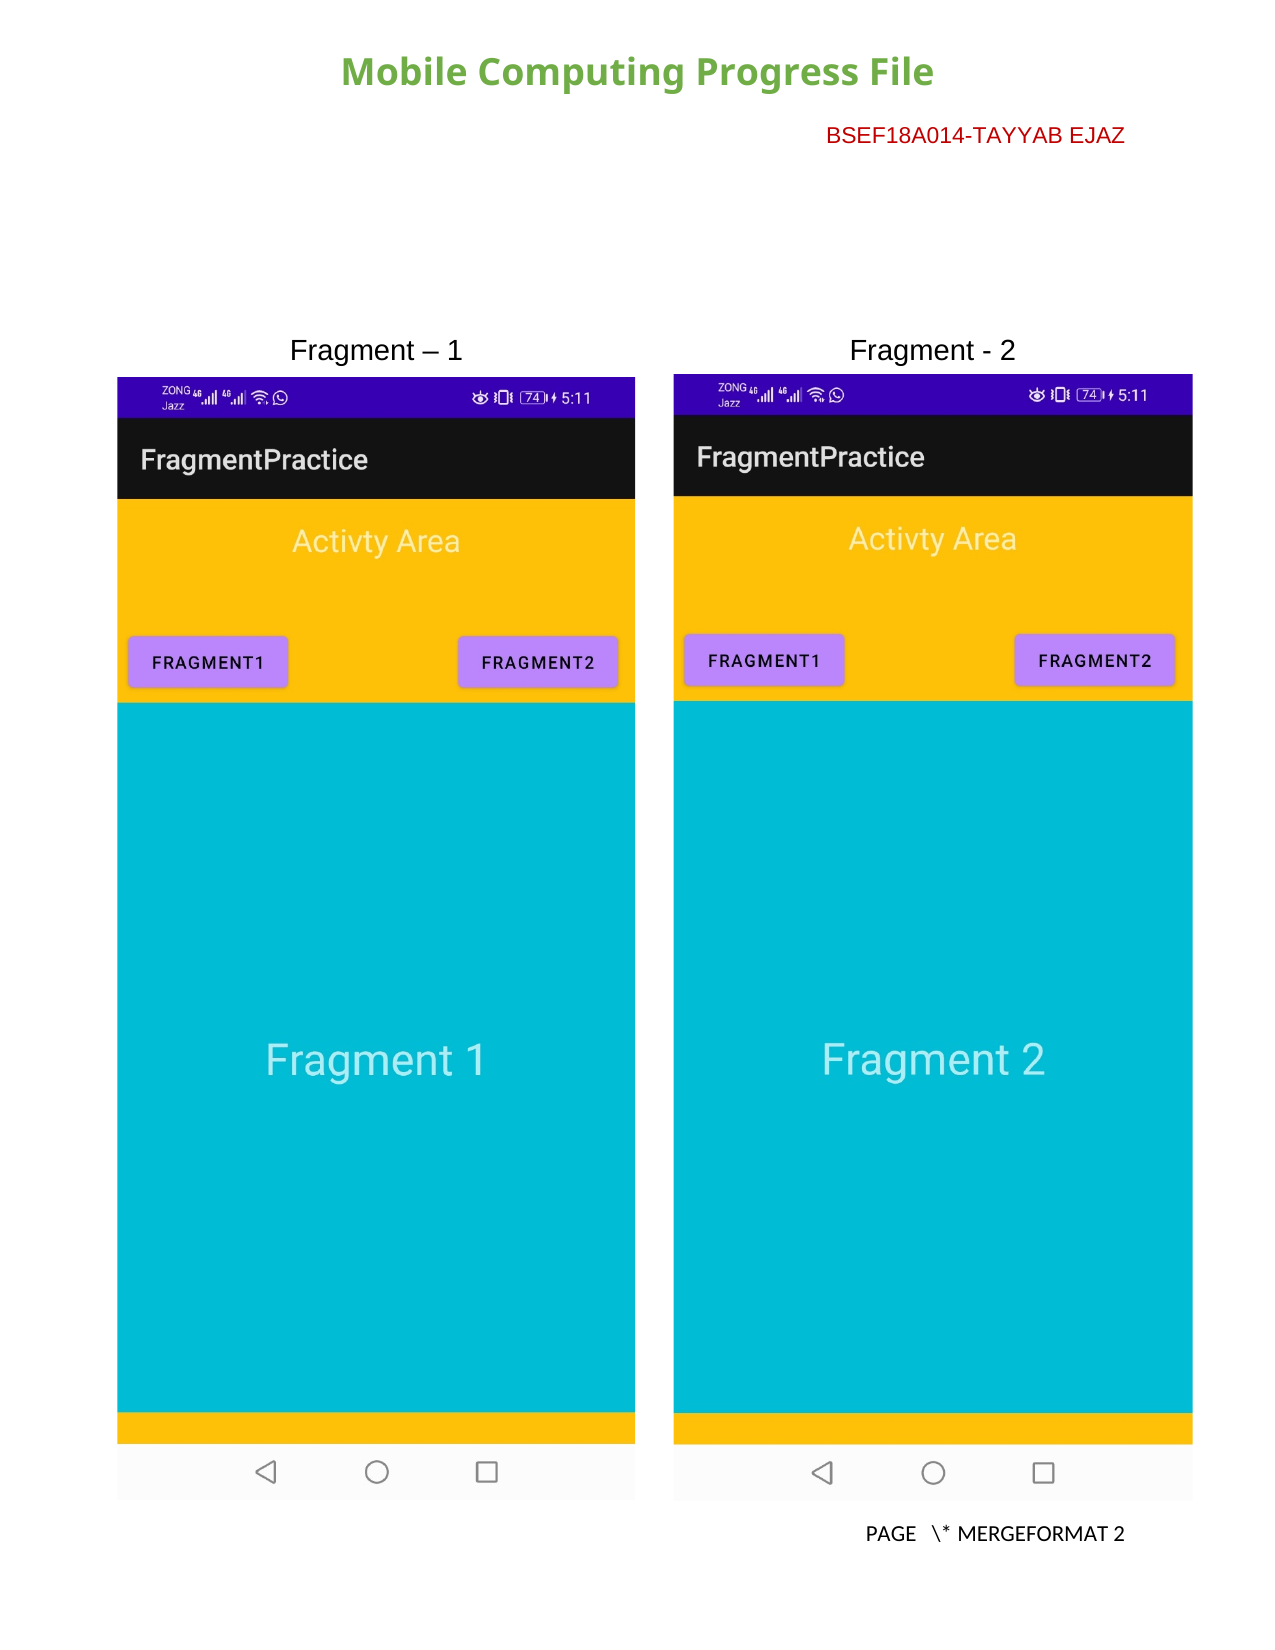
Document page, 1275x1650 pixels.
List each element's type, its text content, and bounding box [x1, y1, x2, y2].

picture [673, 374, 1193, 1501]
picture [117, 377, 636, 1500]
text Fragment – 1 Fragment - 2 [150, 333, 1125, 366]
